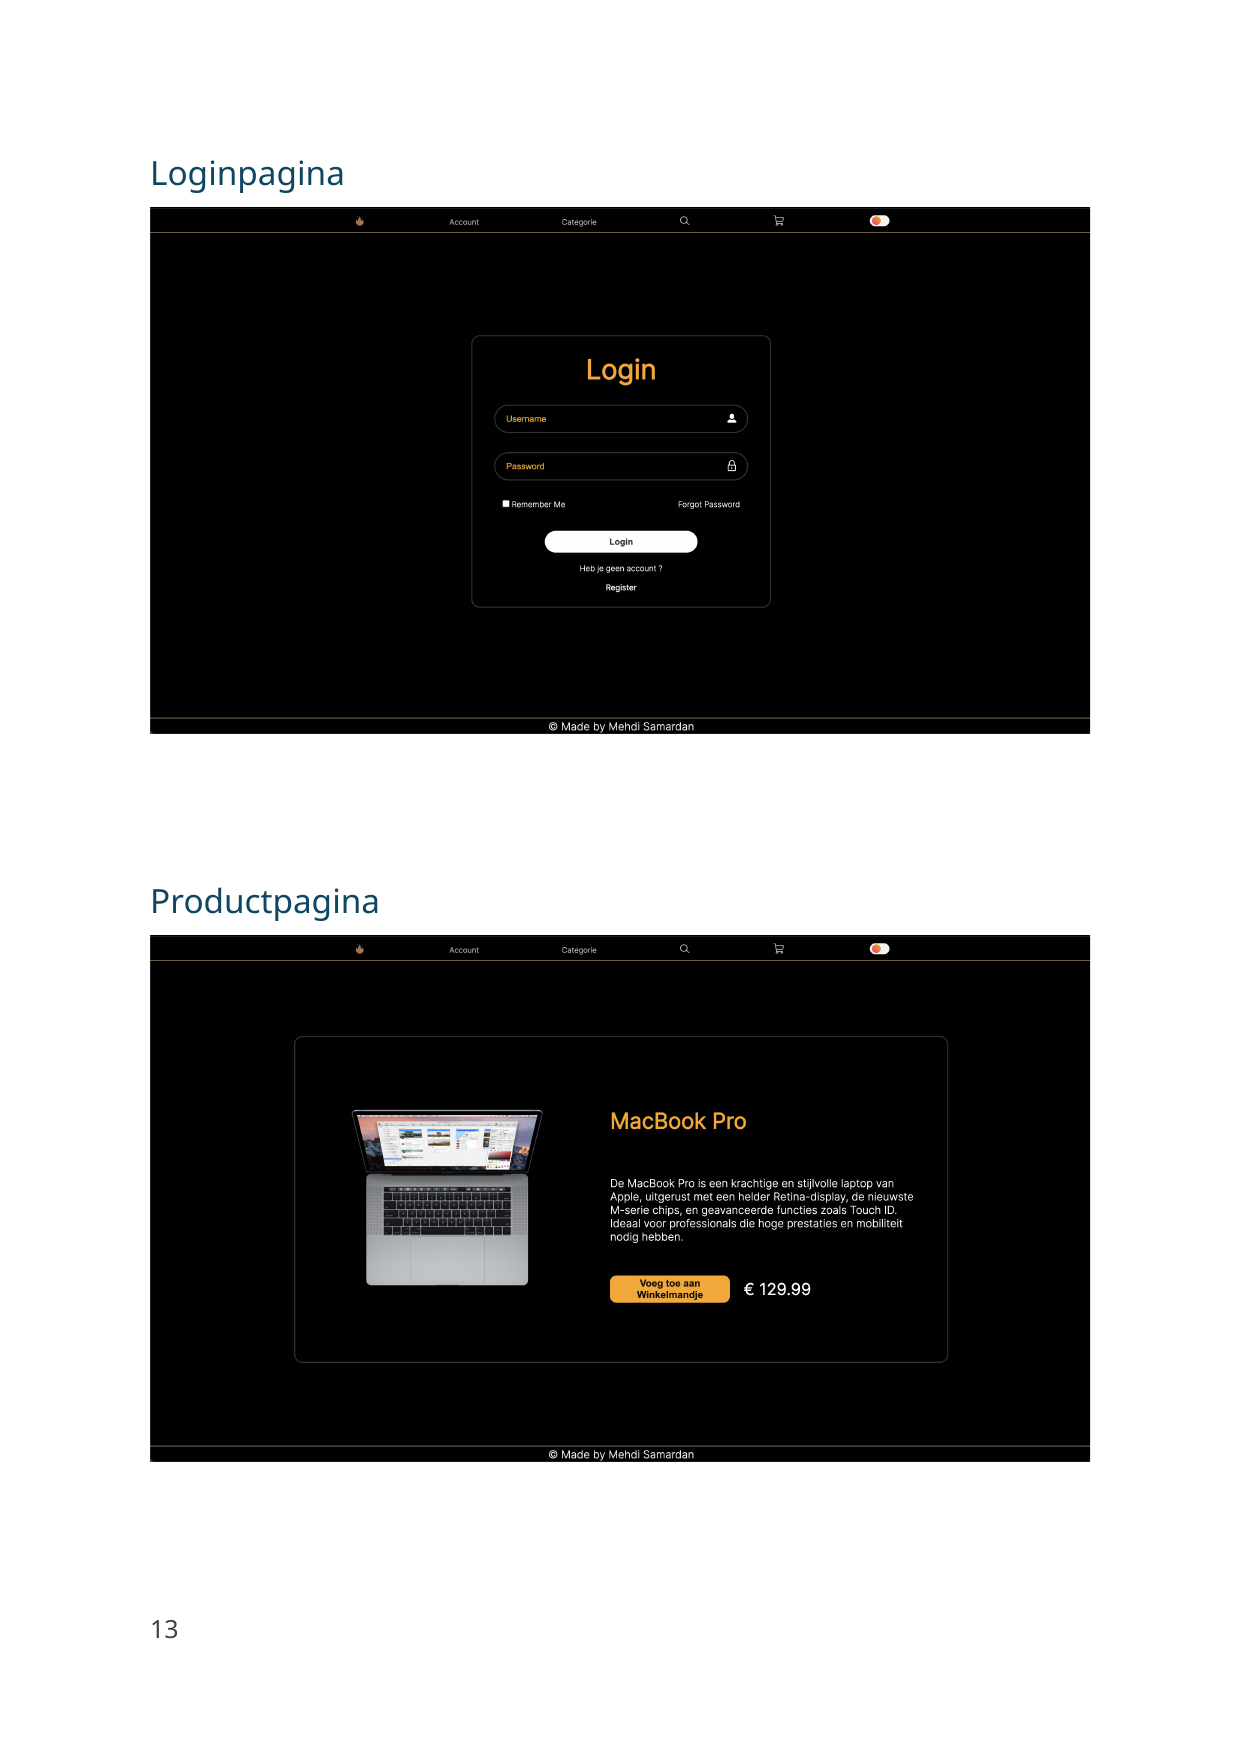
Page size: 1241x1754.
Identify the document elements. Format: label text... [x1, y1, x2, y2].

subtitle Productpagina [150, 878, 1090, 923]
picture [150, 207, 1091, 734]
picture [150, 935, 1091, 1462]
subtitle Loginpagina [150, 150, 1090, 195]
